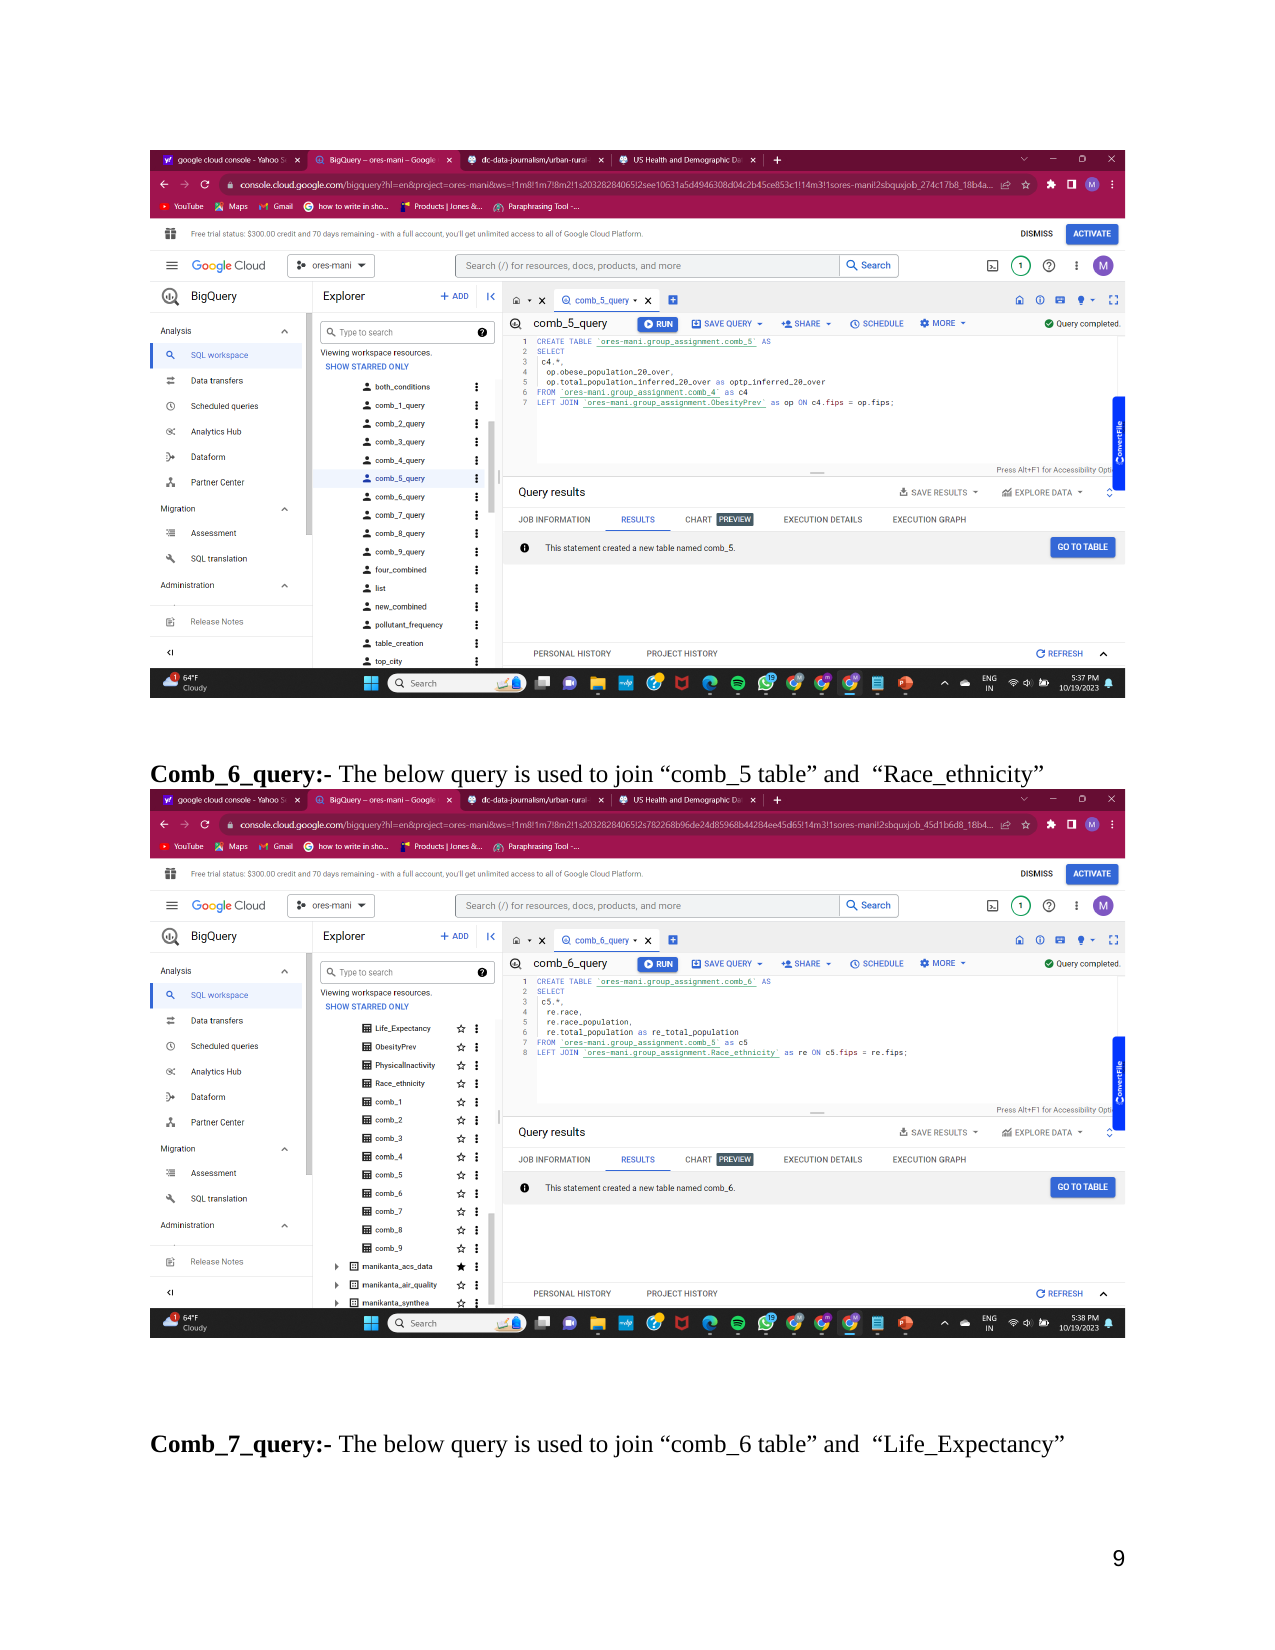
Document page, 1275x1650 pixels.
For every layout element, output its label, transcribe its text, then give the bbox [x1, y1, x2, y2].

text Comb_7_query:- The below query is used to join “comb_6 table” and “Life_Expectancy” [150, 1429, 1125, 1458]
picture [150, 789, 1125, 1338]
picture [150, 150, 1125, 698]
text Comb_6_query:- The below query is used to join “comb_5 table” and “Race_ethnicity” [150, 759, 1125, 788]
